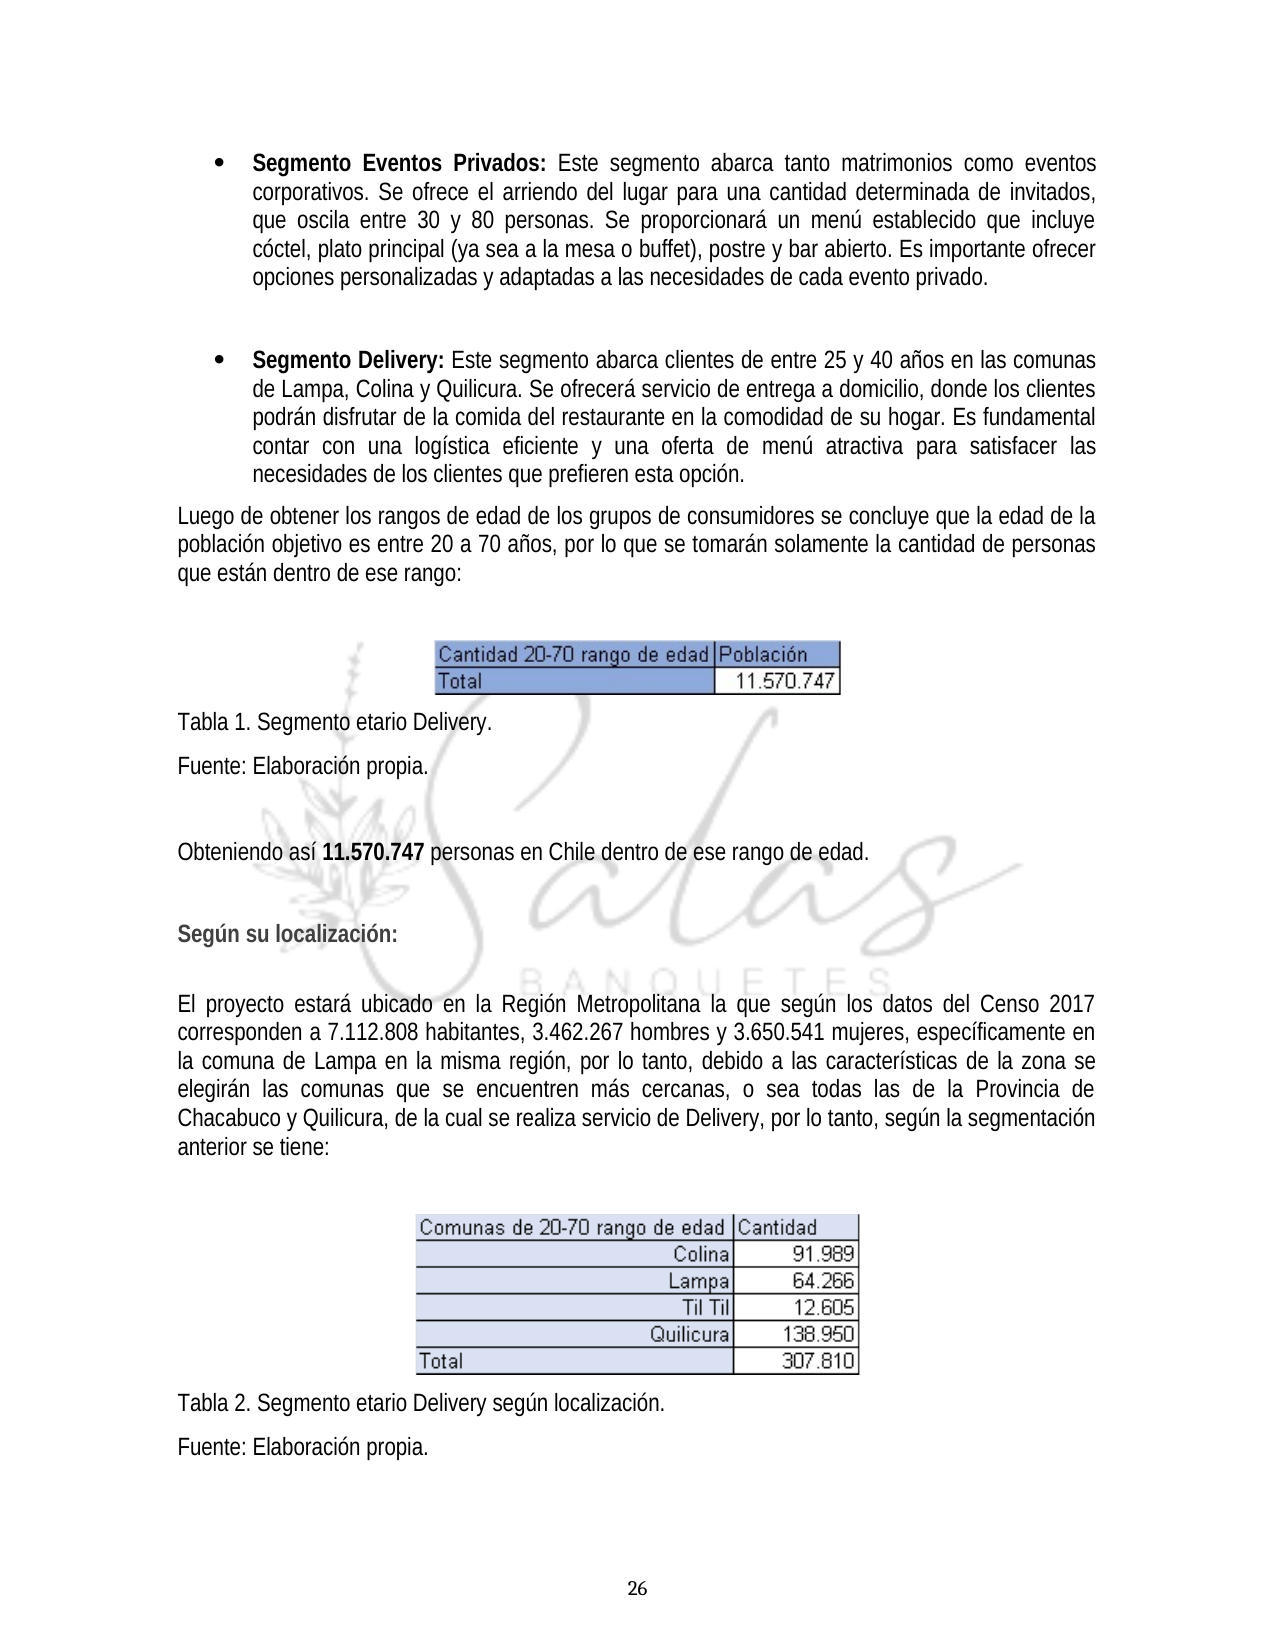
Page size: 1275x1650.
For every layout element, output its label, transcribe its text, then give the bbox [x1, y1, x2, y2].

text Tabla 1. Segmento etario Delivery. [177, 707, 1098, 736]
text Tabla 2. Segmento etario Delivery según localización. [177, 1387, 1098, 1416]
text Luego de obtener los rangos de edad de los grupos de consumidores se concluye que la edad de la población objetivo es entre 20 a 70 años, por lo que se tomarán solamente la cantidad de personas que están dentro de ese rango: [177, 501, 1098, 587]
list Segmento Delivery: Este segmento abarca clientes de entre 25 y 40 años en las comunas de Lampa, Colina y Quilicura. Se ofrecerá servicio de entrega a domicilio, donde los clientes podrán disfrutar de la comida del restaurante en la comodidad de su hogar. Es fundamental contar con una logística eficiente y una oferta de menú atractiva para satisfacer las necesidades de los clientes que prefieren esta opción. [215, 345, 1098, 488]
list Segmento Eventos Privados: Este segmento abarca tanto matrimonios como eventos corporativos. Se ofrece el arriendo del lugar para una cantidad determinada de invitados, que oscila entre 30 y 80 personas. Se proporcionará un menú establecido que incluye cóctel, plato principal (ya sea a la mesa o buffet), postre y bar abierto. Es importante ofrecer opciones personalizadas y adaptadas a las necesidades de cada evento privado. [215, 148, 1098, 291]
text Fuente: Elaboración propia. [177, 1431, 1098, 1460]
subtitle Según su localización: [177, 919, 1098, 947]
text Obteniendo así 11.570.747 personas en Chile dentro de ese rango de edad. [177, 836, 1098, 865]
picture [415, 1214, 860, 1375]
text Fuente: Elaboración propia. [177, 751, 1098, 780]
text El proyecto estará ubicado en la Región Metropolitana la que según los datos del Censo 2017 corresponden a 7.112.808 habitantes, 3.462.267 hombres y 3.650.541 mujeres, específicamente en la comuna de Lampa en la misma región, por lo tanto, debido a las características de la zona se elegirán las comunas que se encuentren más cercanas, o sea todas las de la Provincia de Chacabuco y Quilicura, de la cual se realiza servicio de Delivery, por lo tanto, según la segmentación anterior se tiene: [177, 988, 1098, 1160]
picture [434, 640, 841, 695]
